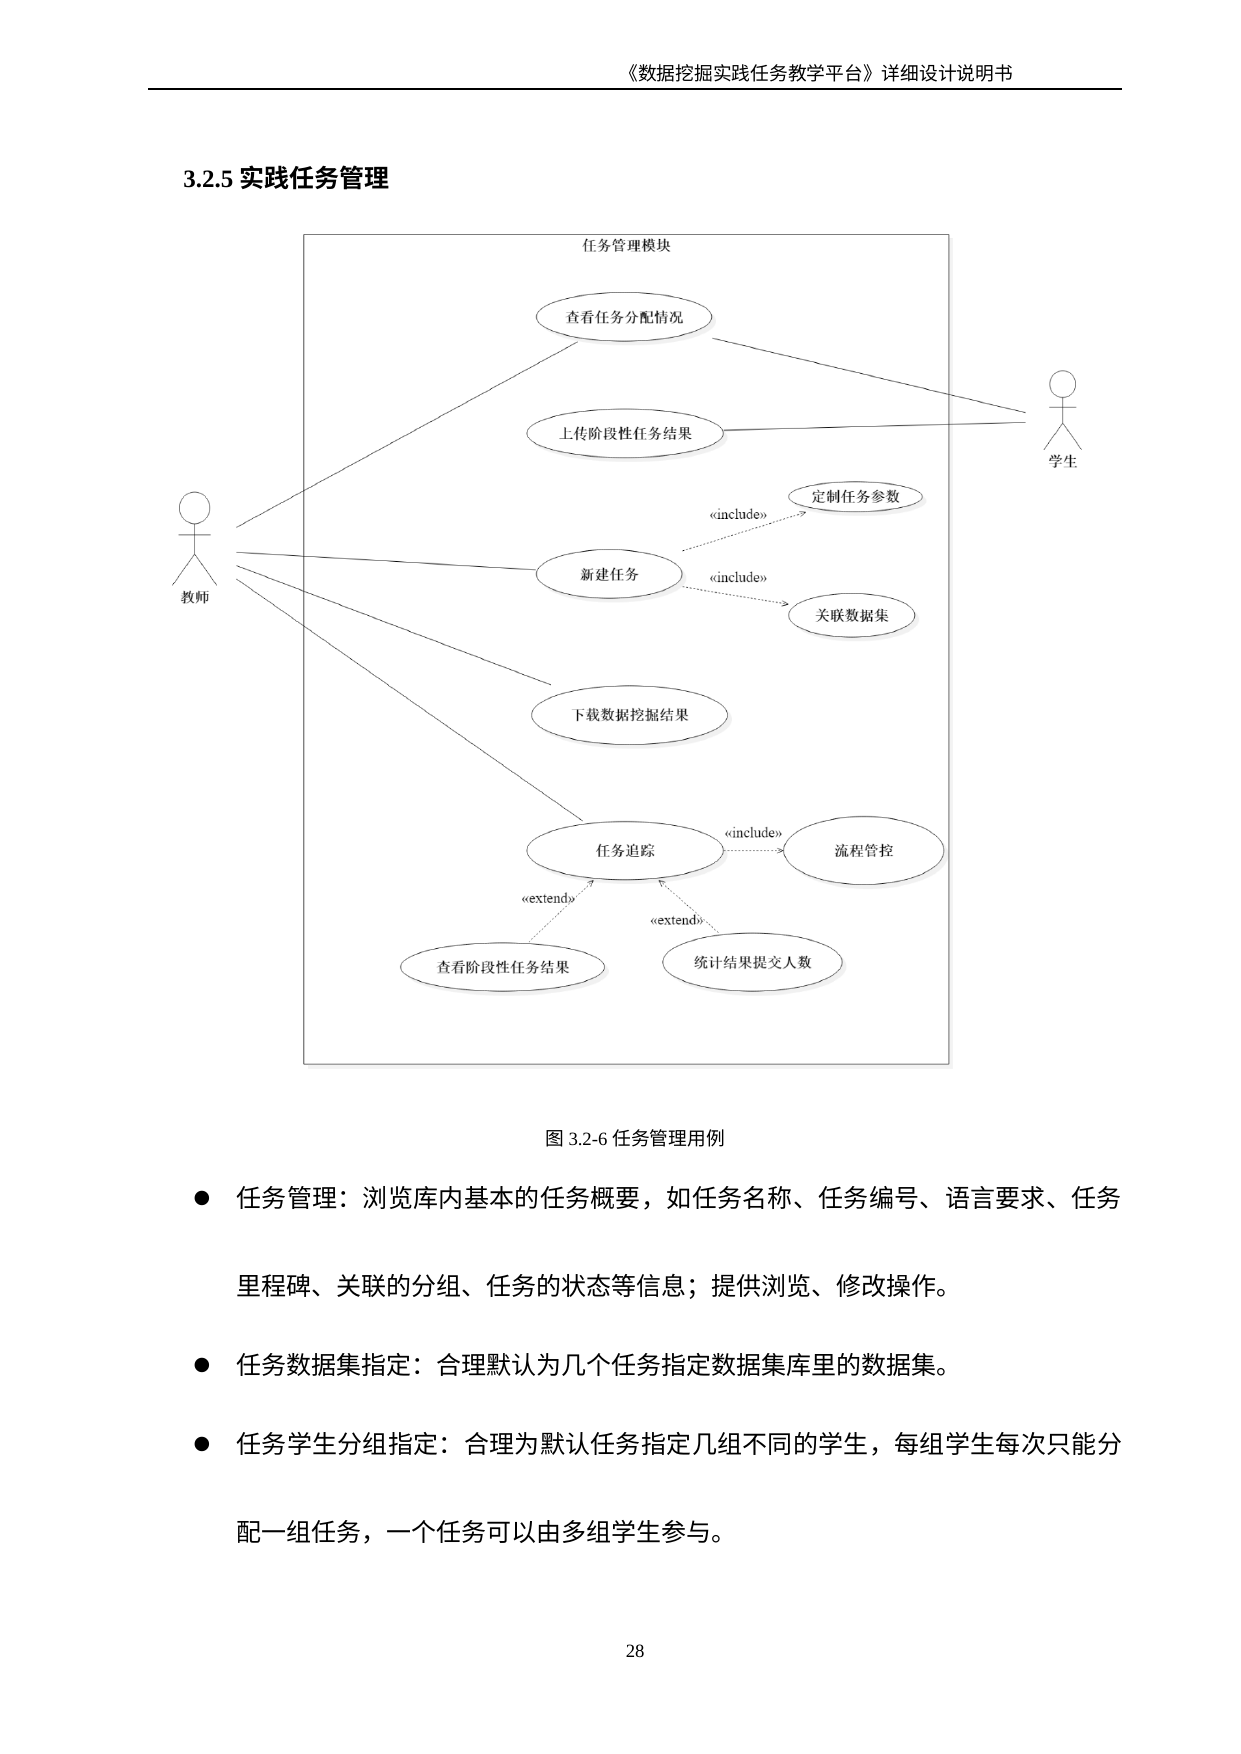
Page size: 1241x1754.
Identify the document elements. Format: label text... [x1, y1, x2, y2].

subtitle 任务管理：浏览库内基本的任务概要，如任务名称、任务编号、语言要求、任务里程碑、关联的分组、任务的状态等信息；提供浏览、修改操作。 [192, 1163, 1122, 1319]
subtitle 任务学生分组指定：合理为默认任务指定几组不同的学生，每组学生每次只能分配一组任务，一个任务可以由多组学生参与。 [192, 1408, 1122, 1564]
picture [147, 229, 1123, 1088]
subtitle 任务数据集指定：合理默认为几个任务指定数据集库里的数据集。 [192, 1329, 1122, 1397]
subtitle 实践任务管理 [183, 142, 1122, 210]
